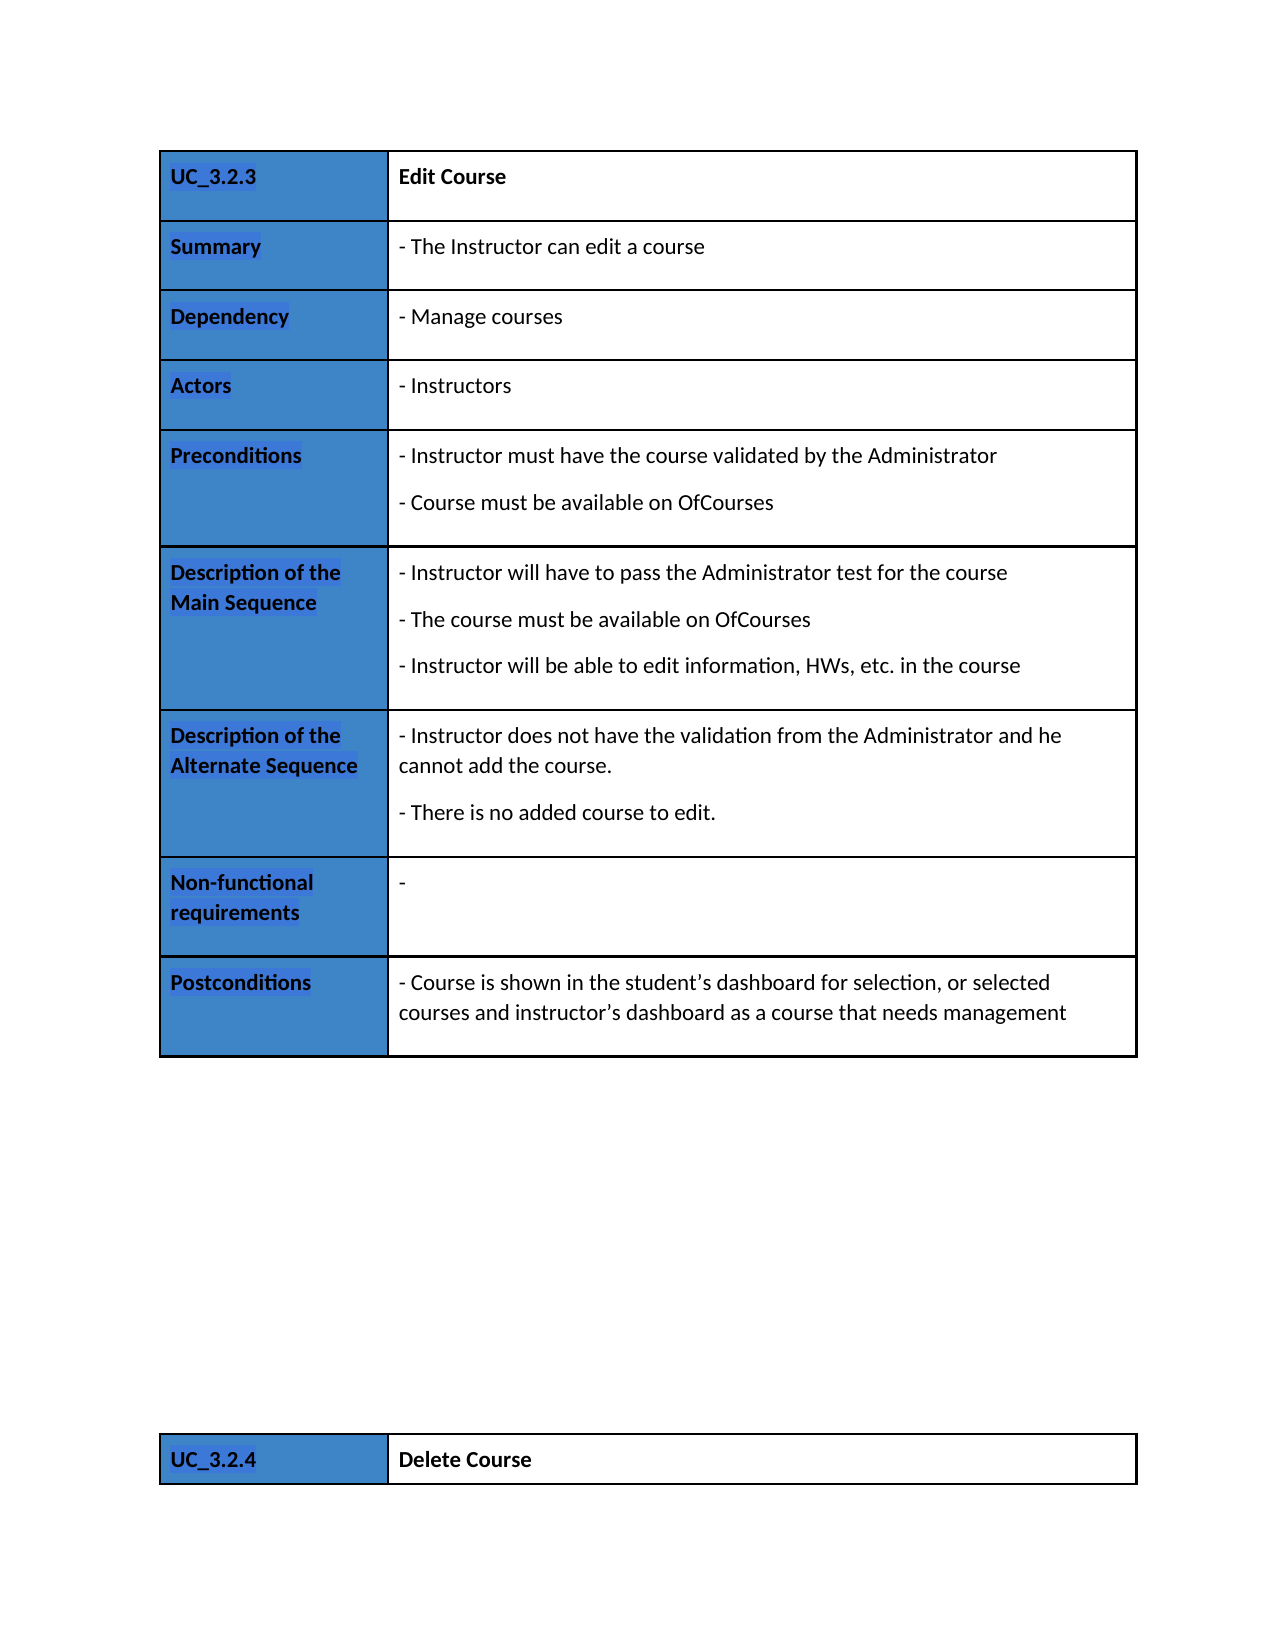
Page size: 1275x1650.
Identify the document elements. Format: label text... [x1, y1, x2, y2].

table_cell Summary [161, 222, 387, 289]
table_cell - Instructors [389, 361, 1135, 429]
table_header Edit Course [389, 152, 1135, 220]
table_cell - [389, 858, 1135, 955]
table_cell Description of the Main Sequence [161, 548, 387, 709]
table_cell - The Instructor can edit a course [389, 222, 1135, 289]
table_cell Description of the Alternate Sequence [161, 711, 387, 856]
table_cell Dependency [161, 291, 387, 359]
table_header Delete Course [389, 1435, 1135, 1483]
table_cell - Instructor must have the course validated by the Administrator - Course must be available on OfCourses [389, 431, 1135, 545]
table_cell Non-functional requirements [161, 858, 387, 955]
table_cell - Instructor does not have the validation from the Administrator and he cannot add the course. - There is no added course to edit. [389, 711, 1135, 856]
table_header UC_3.2.3 [161, 152, 387, 220]
table_header UC_3.2.4 [161, 1435, 387, 1483]
table_cell Actors [161, 361, 387, 429]
table_cell Preconditions [161, 431, 387, 545]
table_cell - Course is shown in the student’s dashboard for selection, or selected courses and instructor’s dashboard as a course that needs management [389, 958, 1135, 1055]
table_cell Postconditions [161, 958, 387, 1055]
table_cell - Manage courses [389, 291, 1135, 359]
table_cell - Instructor will have to pass the Administrator test for the course - The course must be available on OfCourses - Instructor will be able to edit information, HWs, etc. in the course [389, 548, 1135, 709]
